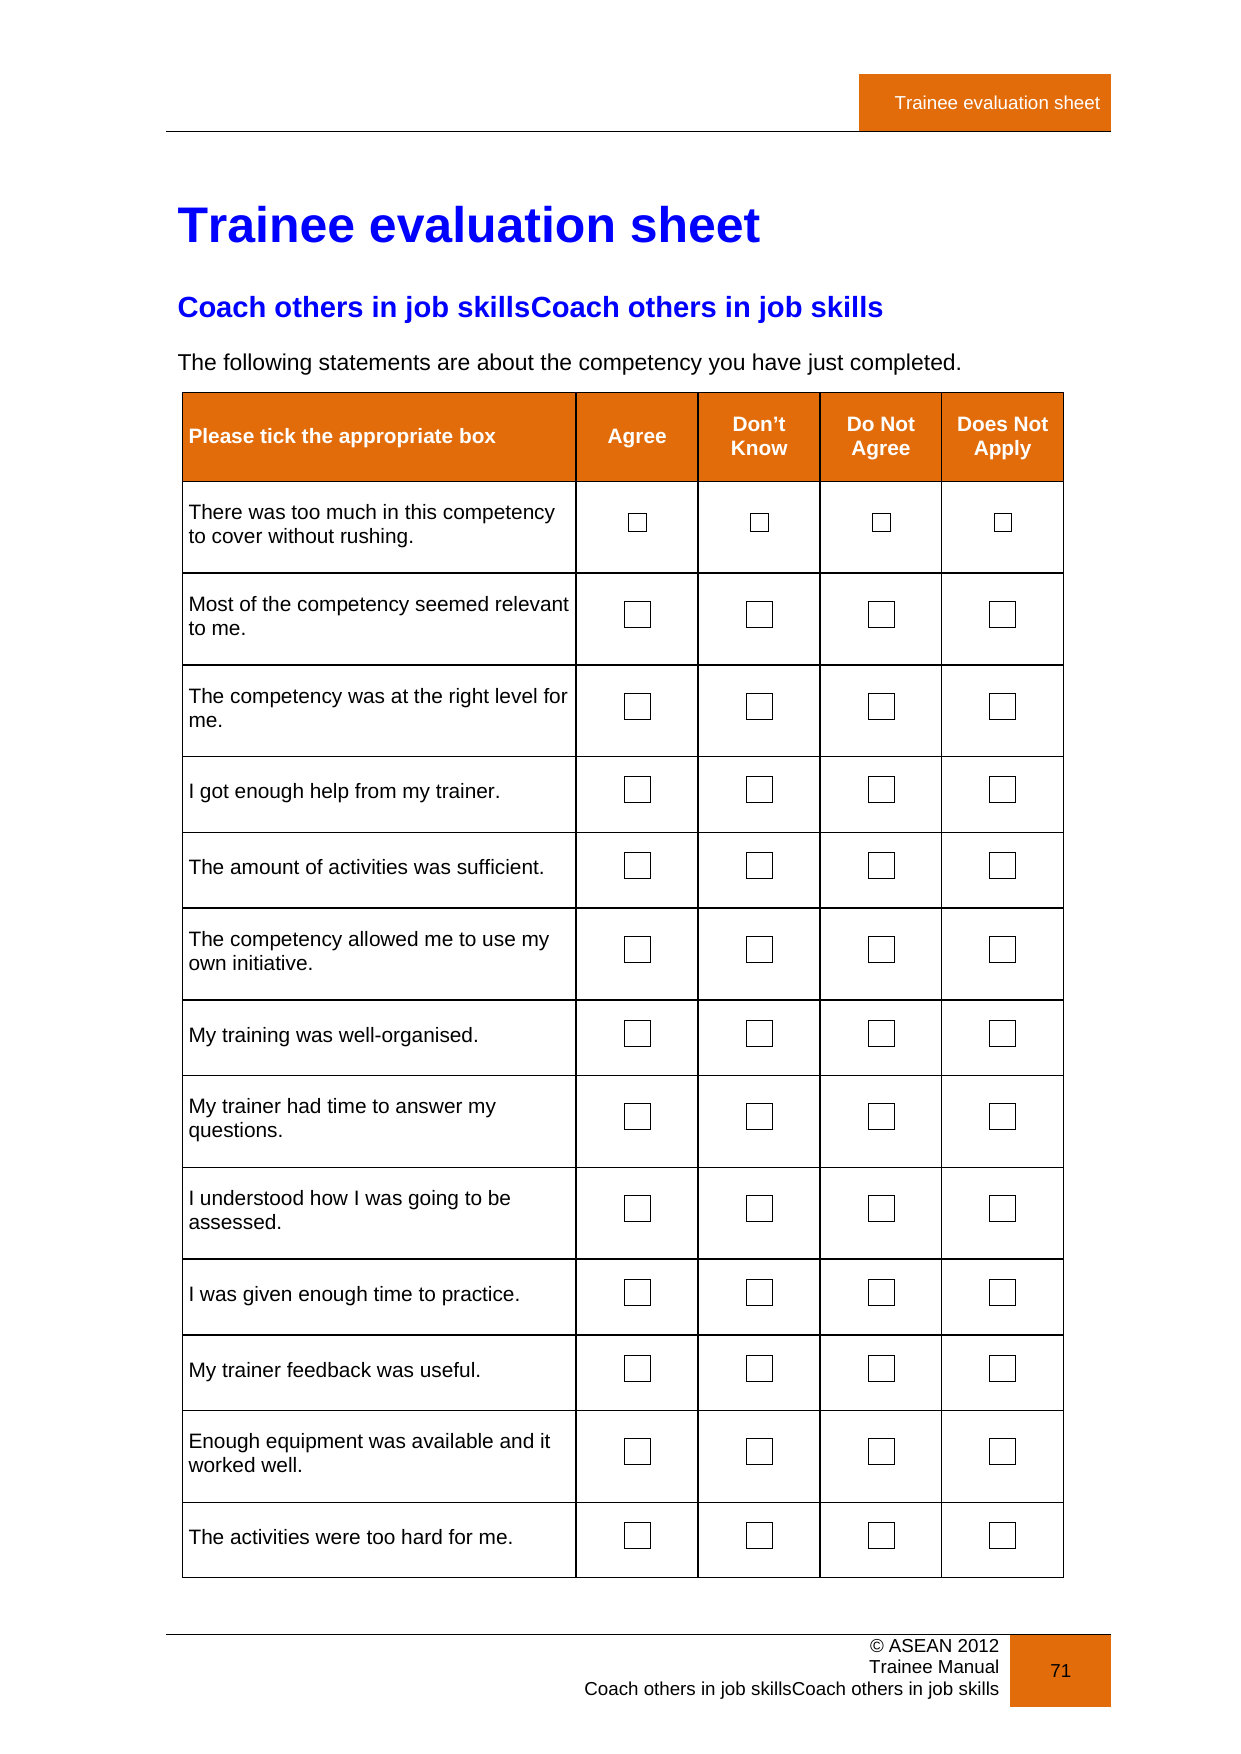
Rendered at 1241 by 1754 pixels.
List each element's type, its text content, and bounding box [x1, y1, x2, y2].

table_cell [821, 757, 941, 832]
table_cell I was given enough time to practice. [183, 1260, 575, 1334]
table_cell [577, 833, 697, 907]
table_cell My trainer feedback was useful. [183, 1336, 575, 1410]
table_cell [577, 1336, 697, 1410]
table_cell [821, 666, 941, 756]
table_cell [699, 1411, 819, 1502]
table_cell [942, 1336, 1063, 1410]
table_header Please tick the appropriate box [183, 393, 575, 481]
table_cell [699, 482, 819, 572]
table_cell The competency allowed me to use my own initiative. [183, 909, 575, 999]
table_cell [942, 757, 1063, 832]
table_cell [821, 1001, 941, 1075]
table_cell [577, 1076, 697, 1167]
table_header Agree [577, 393, 697, 481]
table_cell [942, 1168, 1063, 1258]
table_cell [577, 1411, 697, 1502]
table_cell [942, 482, 1063, 572]
table_cell [942, 666, 1063, 756]
table_cell [699, 909, 819, 999]
table_cell [942, 833, 1063, 907]
table_cell The activities were too hard for me. [183, 1503, 575, 1577]
table_header Don’t Know [699, 393, 819, 481]
table_cell The amount of activities was sufficient. [183, 833, 575, 907]
table_cell [942, 1260, 1063, 1334]
table_cell [699, 1336, 819, 1410]
table_cell Enough equipment was available and it worked well. [183, 1411, 575, 1502]
table_cell [942, 1001, 1063, 1075]
table_cell [699, 574, 819, 664]
table_cell There was too much in this competency to cover without rushing. [183, 482, 575, 572]
table_cell [942, 1076, 1063, 1167]
table_cell [942, 1503, 1063, 1577]
table_cell [821, 1168, 941, 1258]
table_cell My trainer had time to answer my questions. [183, 1076, 575, 1167]
table_cell [699, 757, 819, 832]
table_cell [942, 1411, 1063, 1502]
table_cell [577, 1503, 697, 1577]
table_cell [577, 909, 697, 999]
table_cell Most of the competency seemed relevant to me. [183, 574, 575, 664]
table_cell [577, 666, 697, 756]
table_cell [821, 574, 941, 664]
table_cell [699, 1503, 819, 1577]
text The following statements are about the competency you have just completed. [177, 349, 1090, 375]
table_cell [577, 482, 697, 572]
table_cell [821, 1260, 941, 1334]
table_cell [699, 833, 819, 907]
table_cell [821, 1503, 941, 1577]
table_cell [577, 1168, 697, 1258]
table_cell I got enough help from my trainer. [183, 757, 575, 832]
table_cell [942, 909, 1063, 999]
table_cell [699, 666, 819, 756]
table_cell [699, 1260, 819, 1334]
table_cell [821, 482, 941, 572]
table_header Does Not Apply [942, 393, 1063, 481]
table_cell My training was well-organised. [183, 1001, 575, 1075]
table_cell [577, 1260, 697, 1334]
table_cell [821, 833, 941, 907]
table_cell [699, 1076, 819, 1167]
table_cell [942, 574, 1063, 664]
table_cell [577, 757, 697, 832]
table_cell I understood how I was going to be assessed. [183, 1168, 575, 1258]
table_cell The competency was at the right level for me. [183, 666, 575, 756]
subtitle Trainee evaluation sheet [177, 195, 1090, 253]
table_cell [821, 909, 941, 999]
table_cell [821, 1076, 941, 1167]
table_cell [821, 1411, 941, 1502]
table_cell [699, 1168, 819, 1258]
table_cell [699, 1001, 819, 1075]
table_cell [577, 1001, 697, 1075]
table_cell [821, 1336, 941, 1410]
table_cell [577, 574, 697, 664]
table_header Do Not Agree [821, 393, 941, 481]
